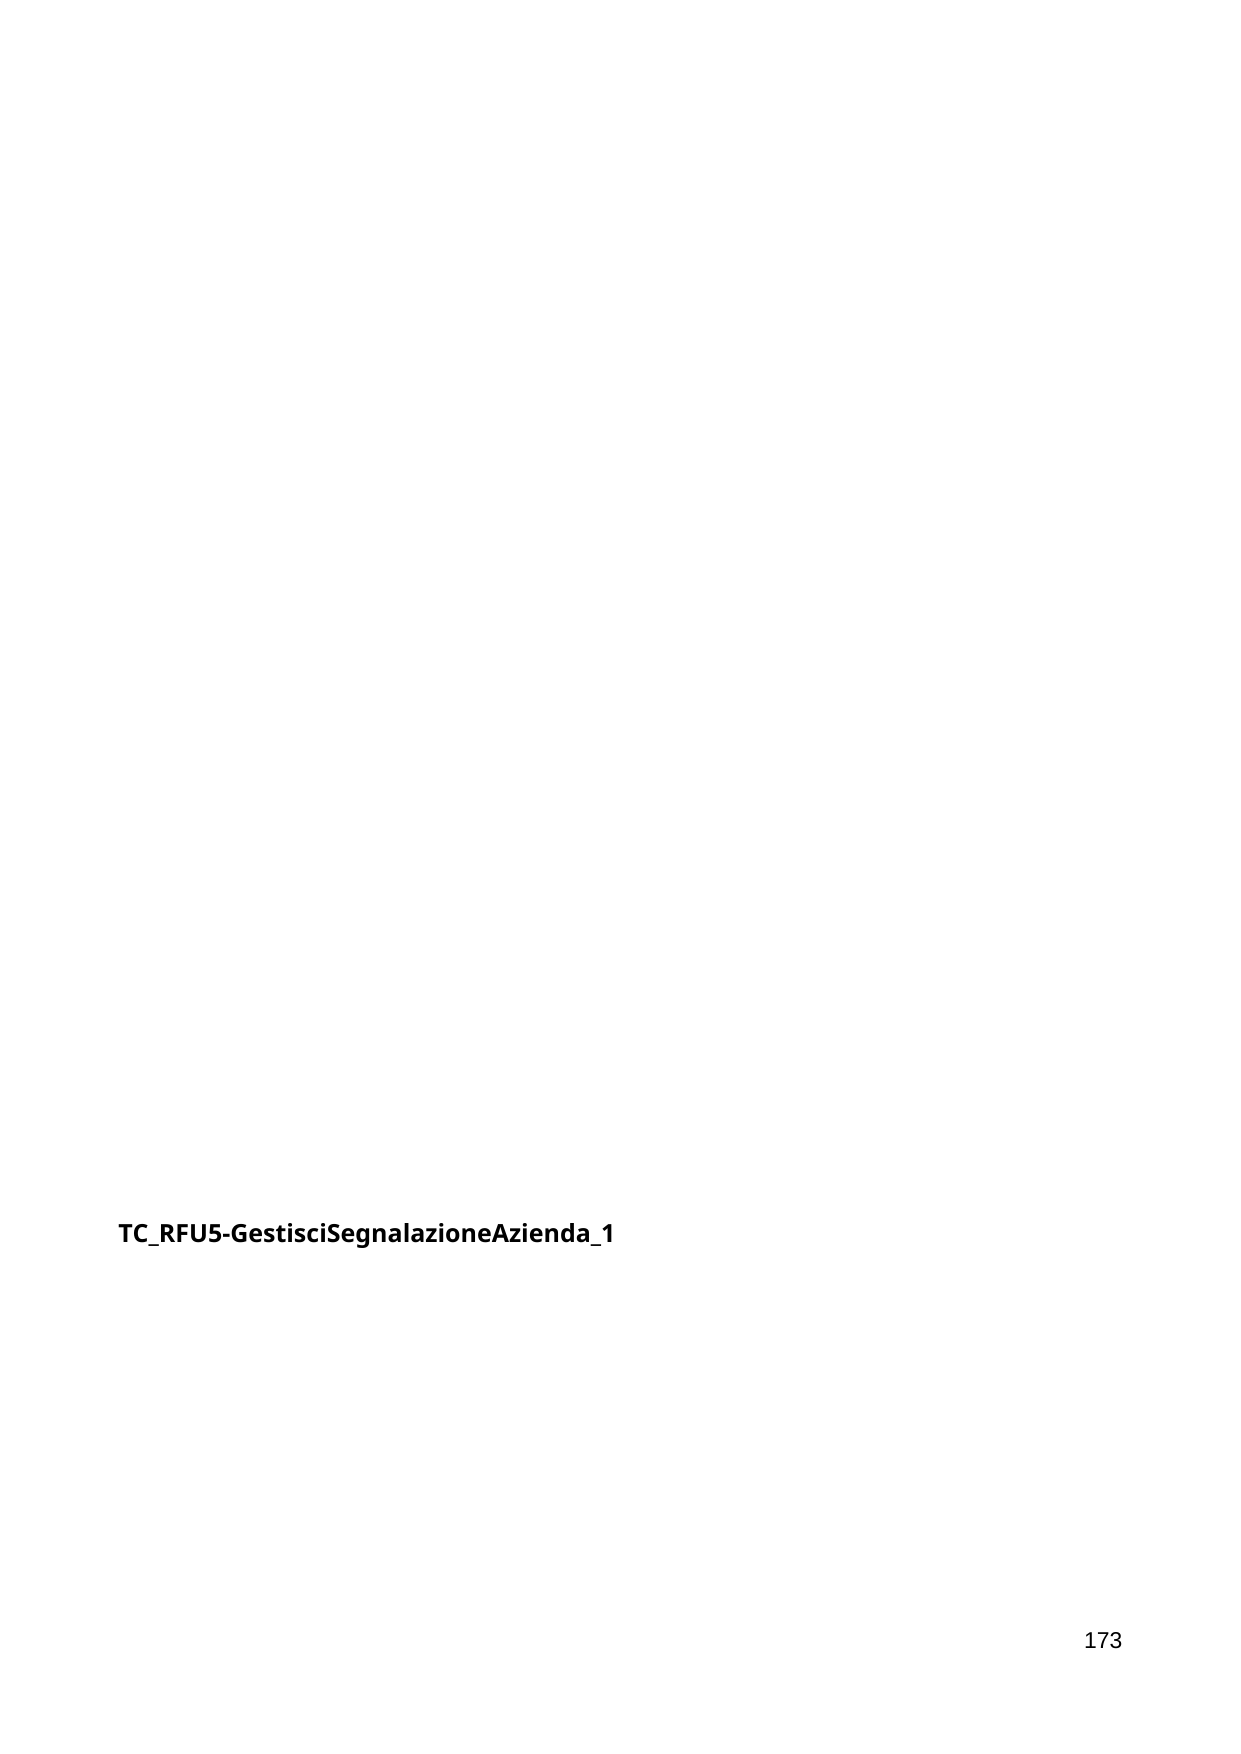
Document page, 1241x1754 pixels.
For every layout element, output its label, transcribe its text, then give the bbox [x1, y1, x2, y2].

text TC_RFU5-GestisciSegnalazioneAzienda_1 [118, 1216, 1122, 1249]
